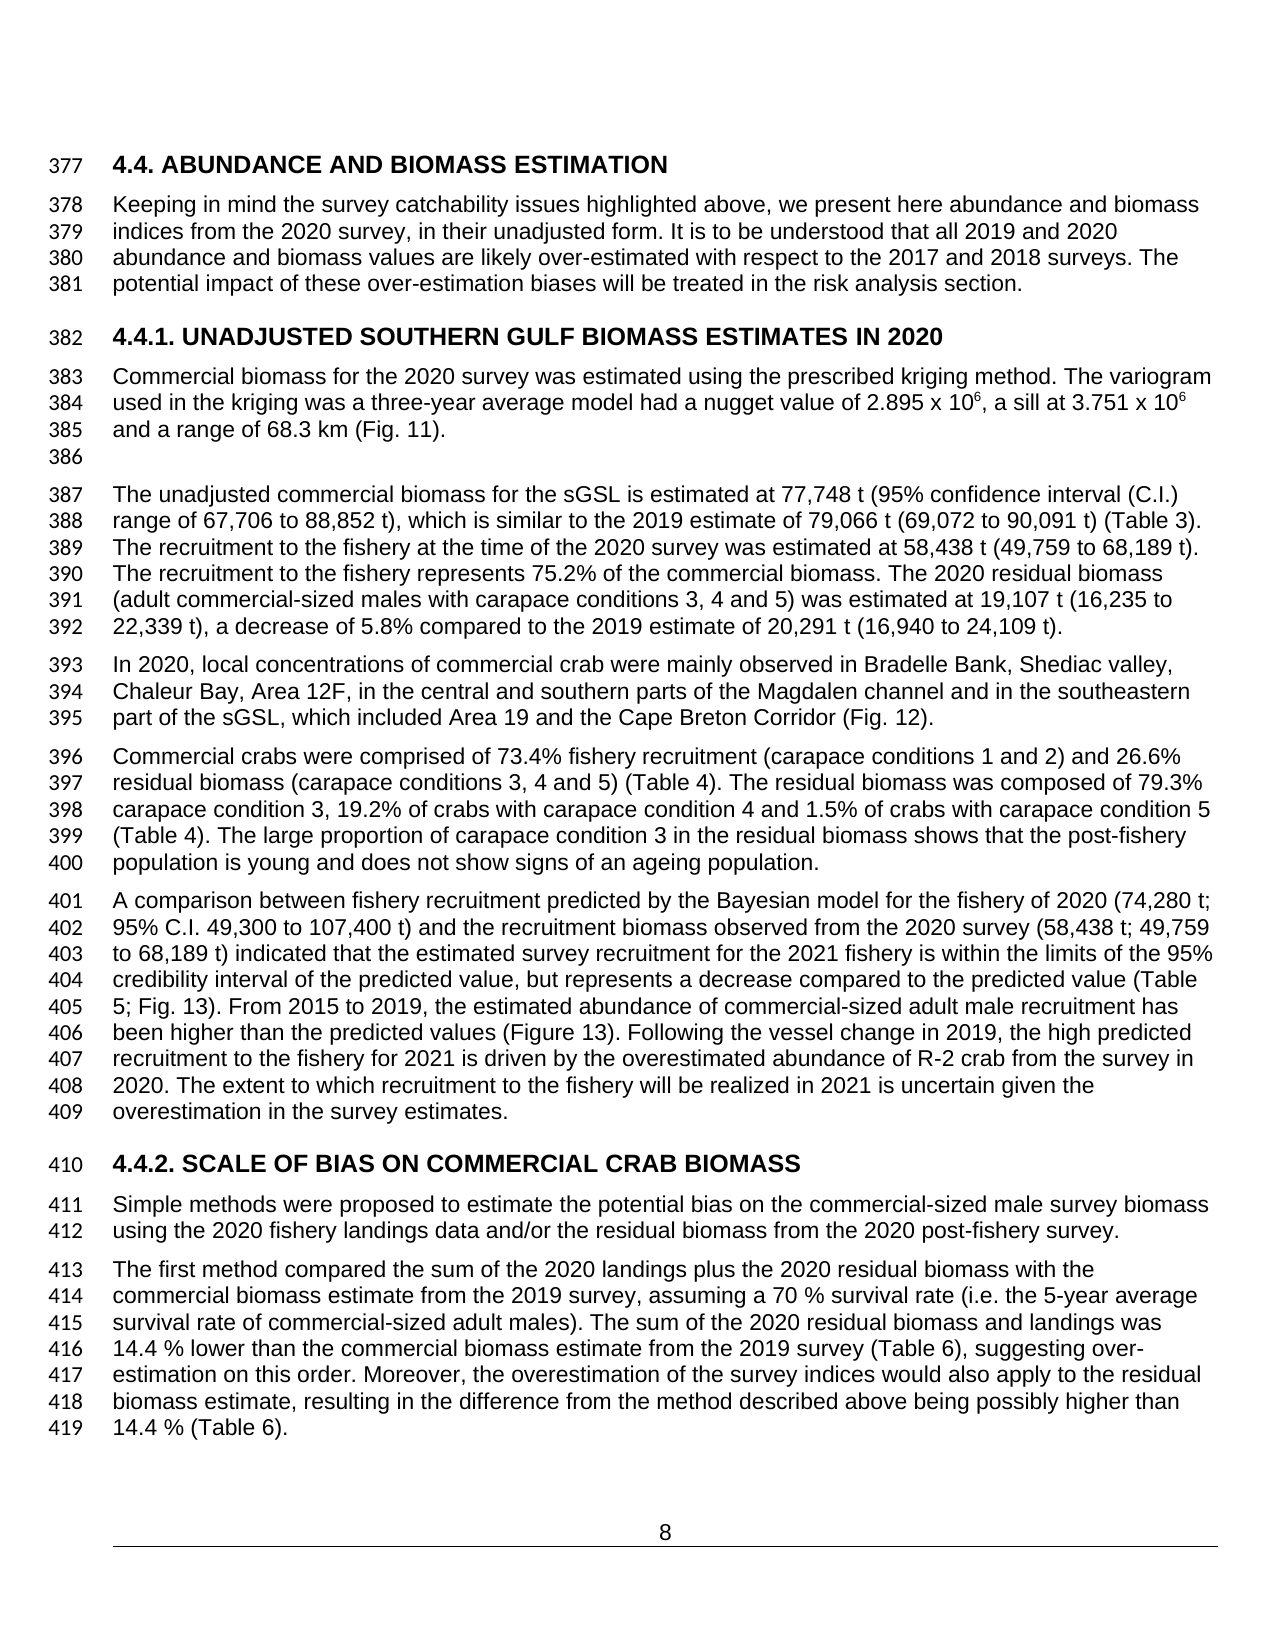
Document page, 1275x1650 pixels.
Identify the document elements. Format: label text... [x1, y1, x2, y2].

subtitle 4.4.2. SCALE of bias on Commercial CRAB BIOMASS [112, 1149, 1218, 1178]
subtitle 4.4.1. UNADJUSTED SOUTHERN GULF Biomass estimates IN 2020 [112, 322, 1218, 350]
text In 2020, local concentrations of commercial crab were mainly observed in Bradelle Bank, Shediac valley, Chaleur Bay, Area 12F, in the central and southern parts of the Magdalen channel and in the southeastern part of the sGSL, which included Area 19 and the Cape Breton Corridor (Fig. 12). [112, 651, 1218, 731]
text Simple methods were proposed to estimate the potential bias on the commercial-sized male survey biomass using the 2020 fishery landings data and/or the residual biomass from the 2020 post-fishery survey. [112, 1191, 1218, 1243]
text Commercial crabs were comprised of 73.4% fishery recruitment (carapace conditions 1 and 2) and 26.6% residual biomass (carapace conditions 3, 4 and 5) (Table 4). The residual biomass was composed of 79.3% carapace condition 3, 19.2% of crabs with carapace condition 4 and 1.5% of crabs with carapace condition 5 (Table 4). The large proportion of carapace condition 3 in the residual biomass shows that the post-fishery population is young and does not show signs of an ageing population. [112, 743, 1218, 875]
text The unadjusted commercial biomass for the sGSL is estimated at 77,748 t (95% confidence interval (C.I.) range of 67,706 to 88,852 t), which is similar to the 2019 estimate of 79,066 t (69,072 to 90,091 t) (Table 3). The recruitment to the fishery at the time of the 2020 survey was estimated at 58,438 t (49,759 to 68,189 t). The recruitment to the fishery represents 75.2% of the commercial biomass. The 2020 residual biomass (adult commercial-sized males with carapace conditions 3, 4 and 5) was estimated at 19,107 t (16,235 to 22,339 t), a decrease of 5.8% compared to the 2019 estimate of 20,291 t (16,940 to 24,109 t). [112, 481, 1218, 639]
text A comparison between fishery recruitment predicted by the Bayesian model for the fishery of 2020 (74,280 t; 95% C.I. 49,300 to 107,400 t) and the recruitment biomass observed from the 2020 survey (58,438 t; 49,759 to 68,189 t) indicated that the estimated survey recruitment for the 2021 fishery is within the limits of the 95% credibility interval of the predicted value, but represents a decrease compared to the predicted value (Table 5; Fig. 13). From 2015 to 2019, the estimated abundance of commercial-sized adult male recruitment has been higher than the predicted values (Figure 13). Following the vessel change in 2019, the high predicted recruitment to the fishery for 2021 is driven by the overestimated abundance of R-2 crab from the survey in 2020. The extent to which recruitment to the fishery will be realized in 2021 is uncertain given the overestimation in the survey estimates. [112, 887, 1218, 1124]
text The first method compared the sum of the 2020 landings plus the 2020 residual biomass with the commercial biomass estimate from the 2019 survey, assuming a 70 % survival rate (i.e. the 5-year average survival rate of commercial-sized adult males). The sum of the 2020 residual biomass and landings was 14.4 % lower than the commercial biomass estimate from the 2019 survey (Table 6), suggesting over-estimation on this order. Moreover, the overestimation of the survey indices would also apply to the residual biomass estimate, resulting in the difference from the method described above being possibly higher than 14.4 % (Table 6). [112, 1256, 1218, 1440]
text Keeping in mind the survey catchability issues highlighted above, we present here abundance and biomass indices from the 2020 survey, in their unadjusted form. It is to be understood that all 2019 and 2020 abundance and biomass values are likely over-estimated with respect to the 2017 and 2018 surveys. The potential impact of these over-estimation biases will be treated in the risk analysis section. [112, 191, 1218, 297]
text Commercial biomass for the 2020 survey was estimated using the prescribed kriging method. The variogram used in the kriging was a three-year average model had a nugget value of 2.895 x 106, a sill at 3.751 x 106 and a range of 68.3 km (Fig. 11). [112, 363, 1218, 442]
subtitle 4.4. ABUNDANCE and BIOMASS ESTIMATION [112, 150, 1218, 179]
